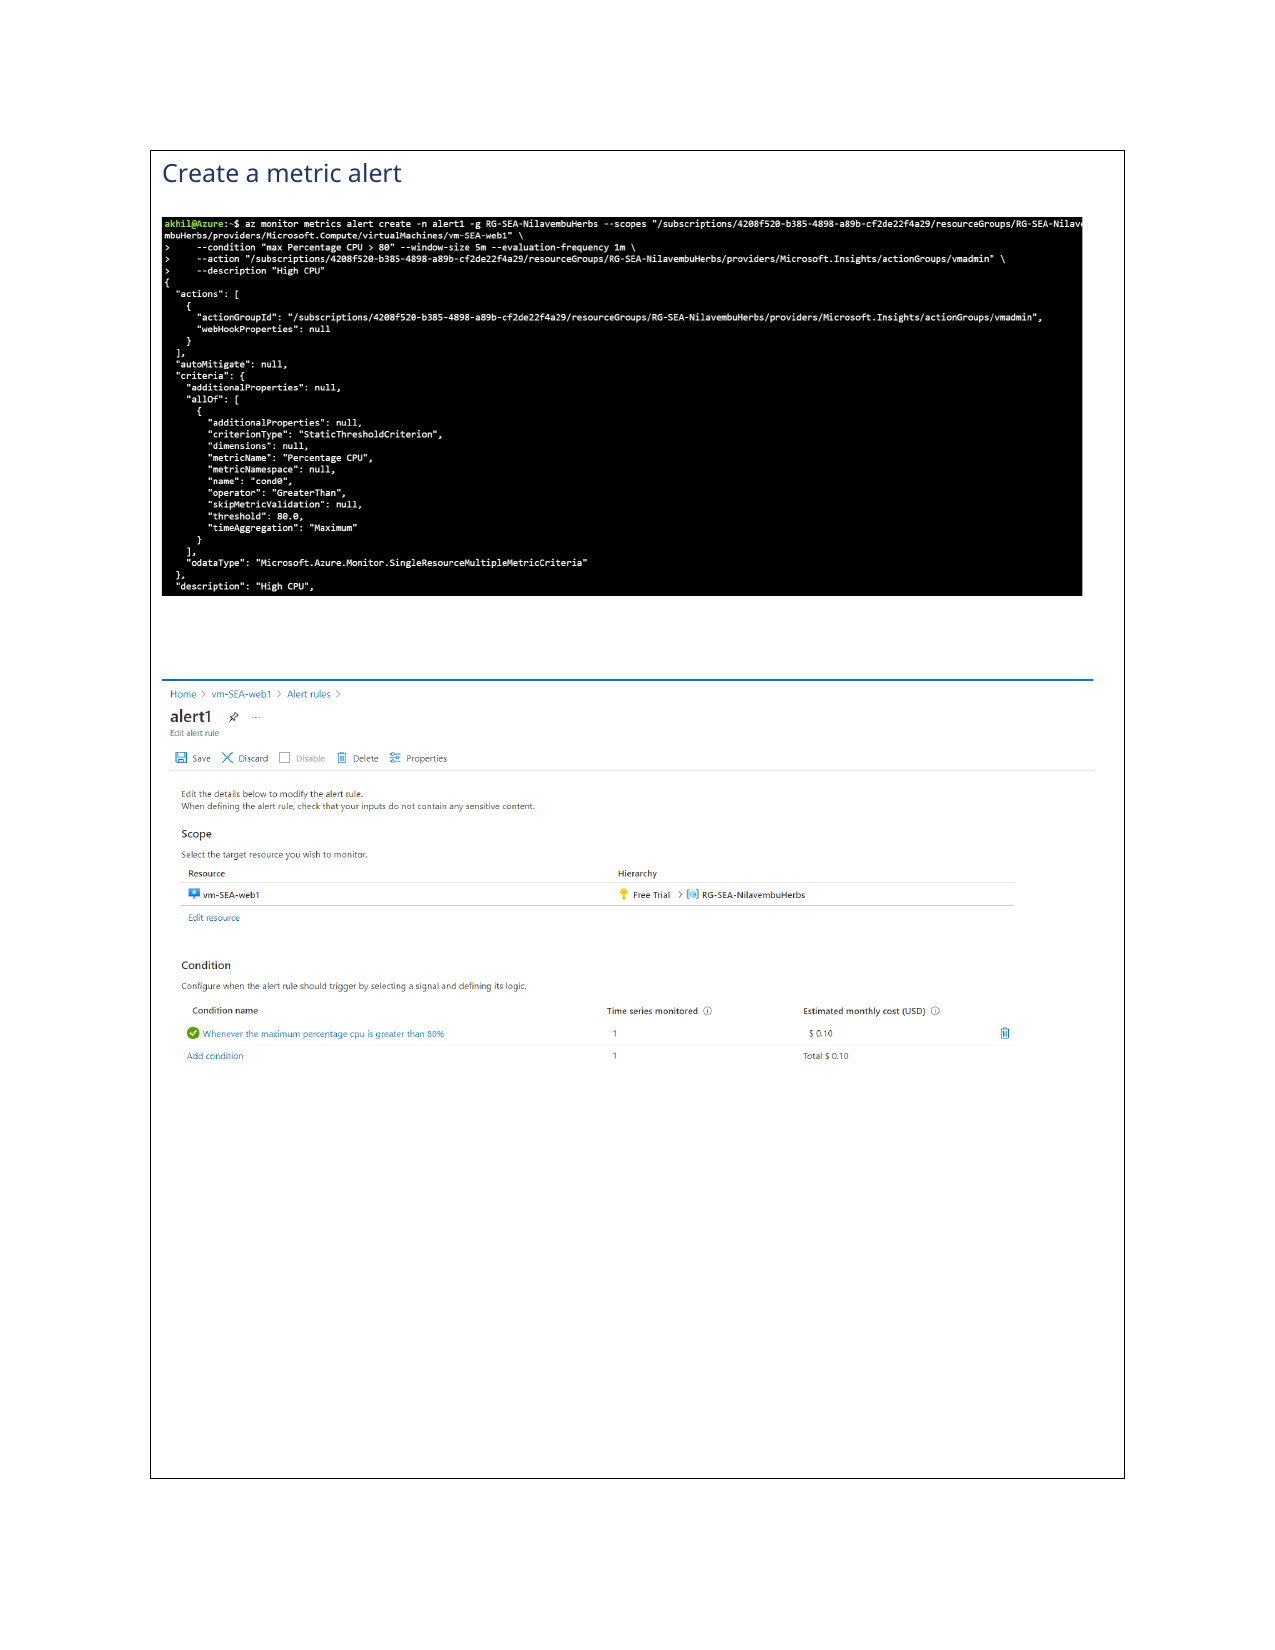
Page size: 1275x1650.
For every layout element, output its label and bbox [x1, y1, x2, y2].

table_cell [151, 151, 1124, 1478]
picture [161, 217, 1083, 596]
picture [161, 679, 1094, 1101]
